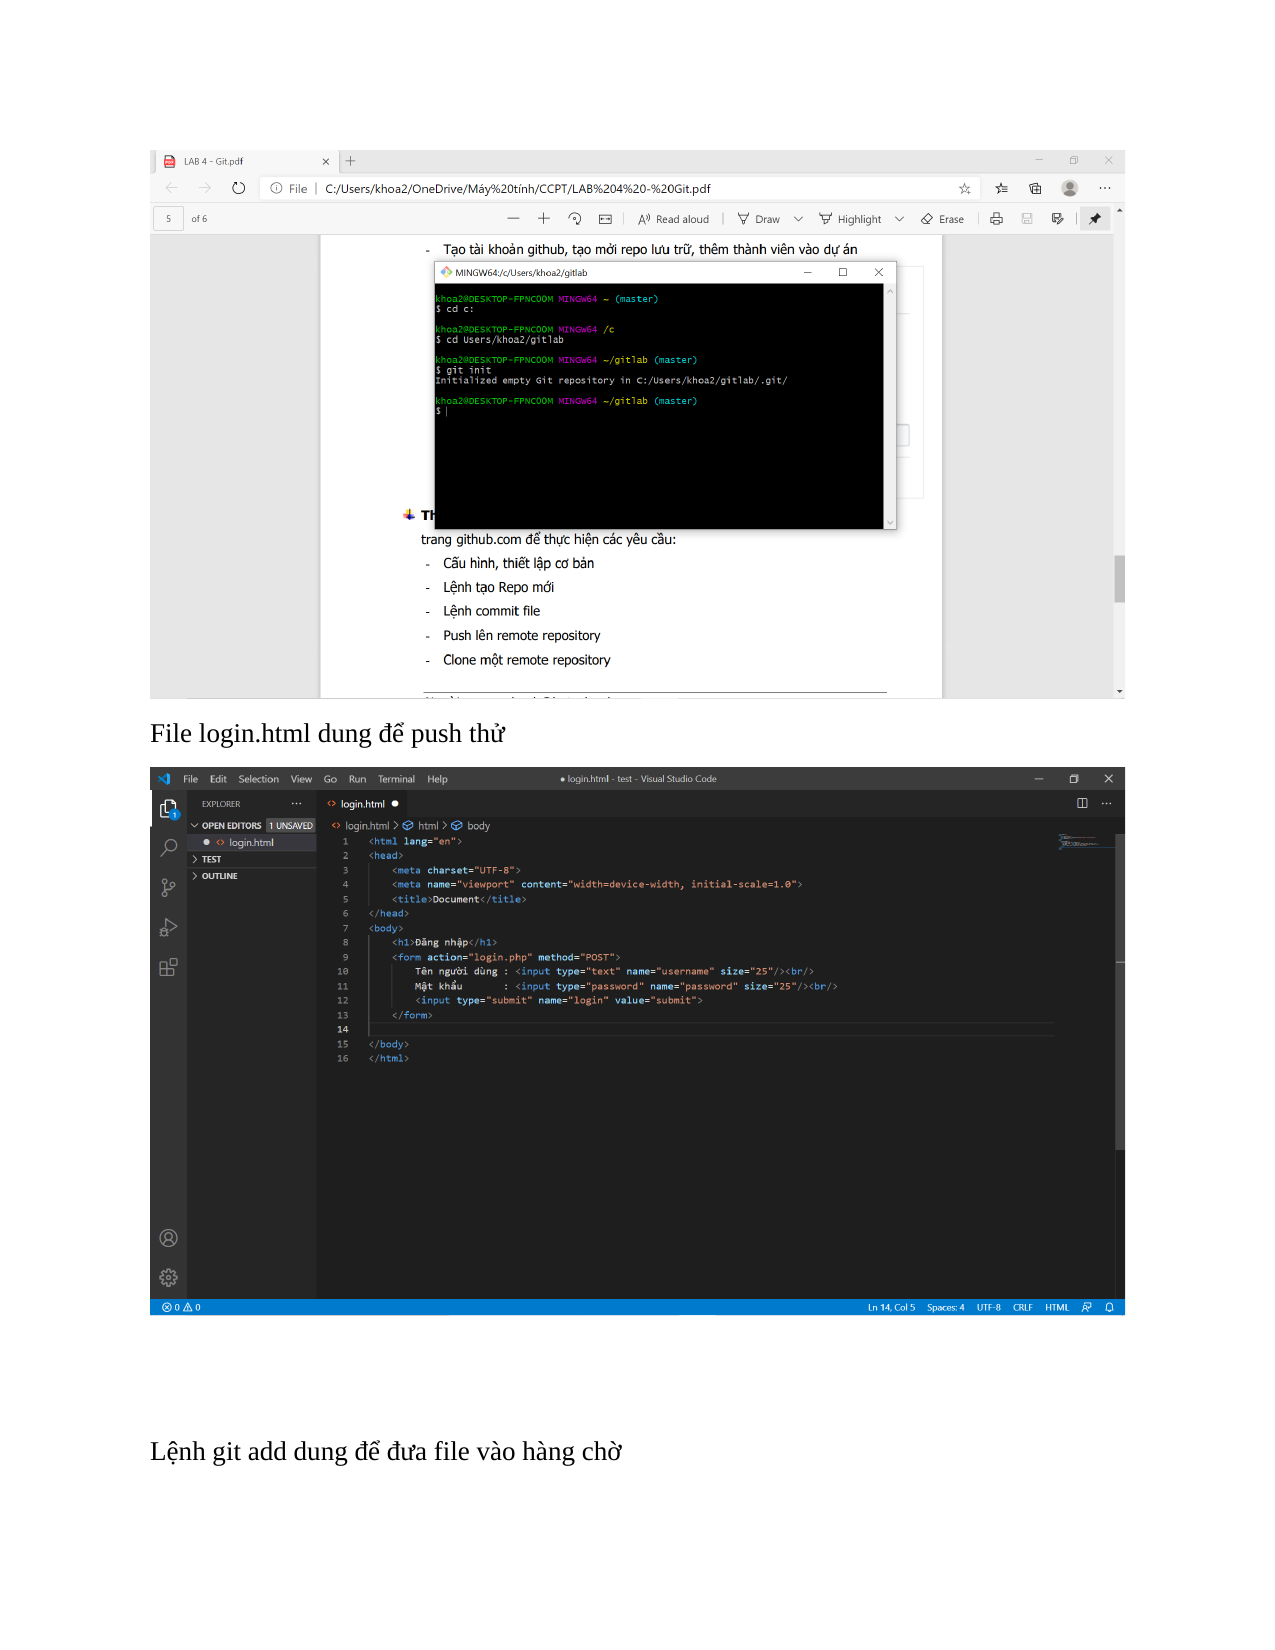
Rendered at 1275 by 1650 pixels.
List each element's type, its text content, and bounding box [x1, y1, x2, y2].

text File login.html dung để push thử [150, 717, 1125, 748]
picture [150, 767, 1125, 1316]
text Lệnh git add dung để đưa file vào hàng chờ [150, 1435, 1125, 1466]
picture [150, 150, 1125, 699]
